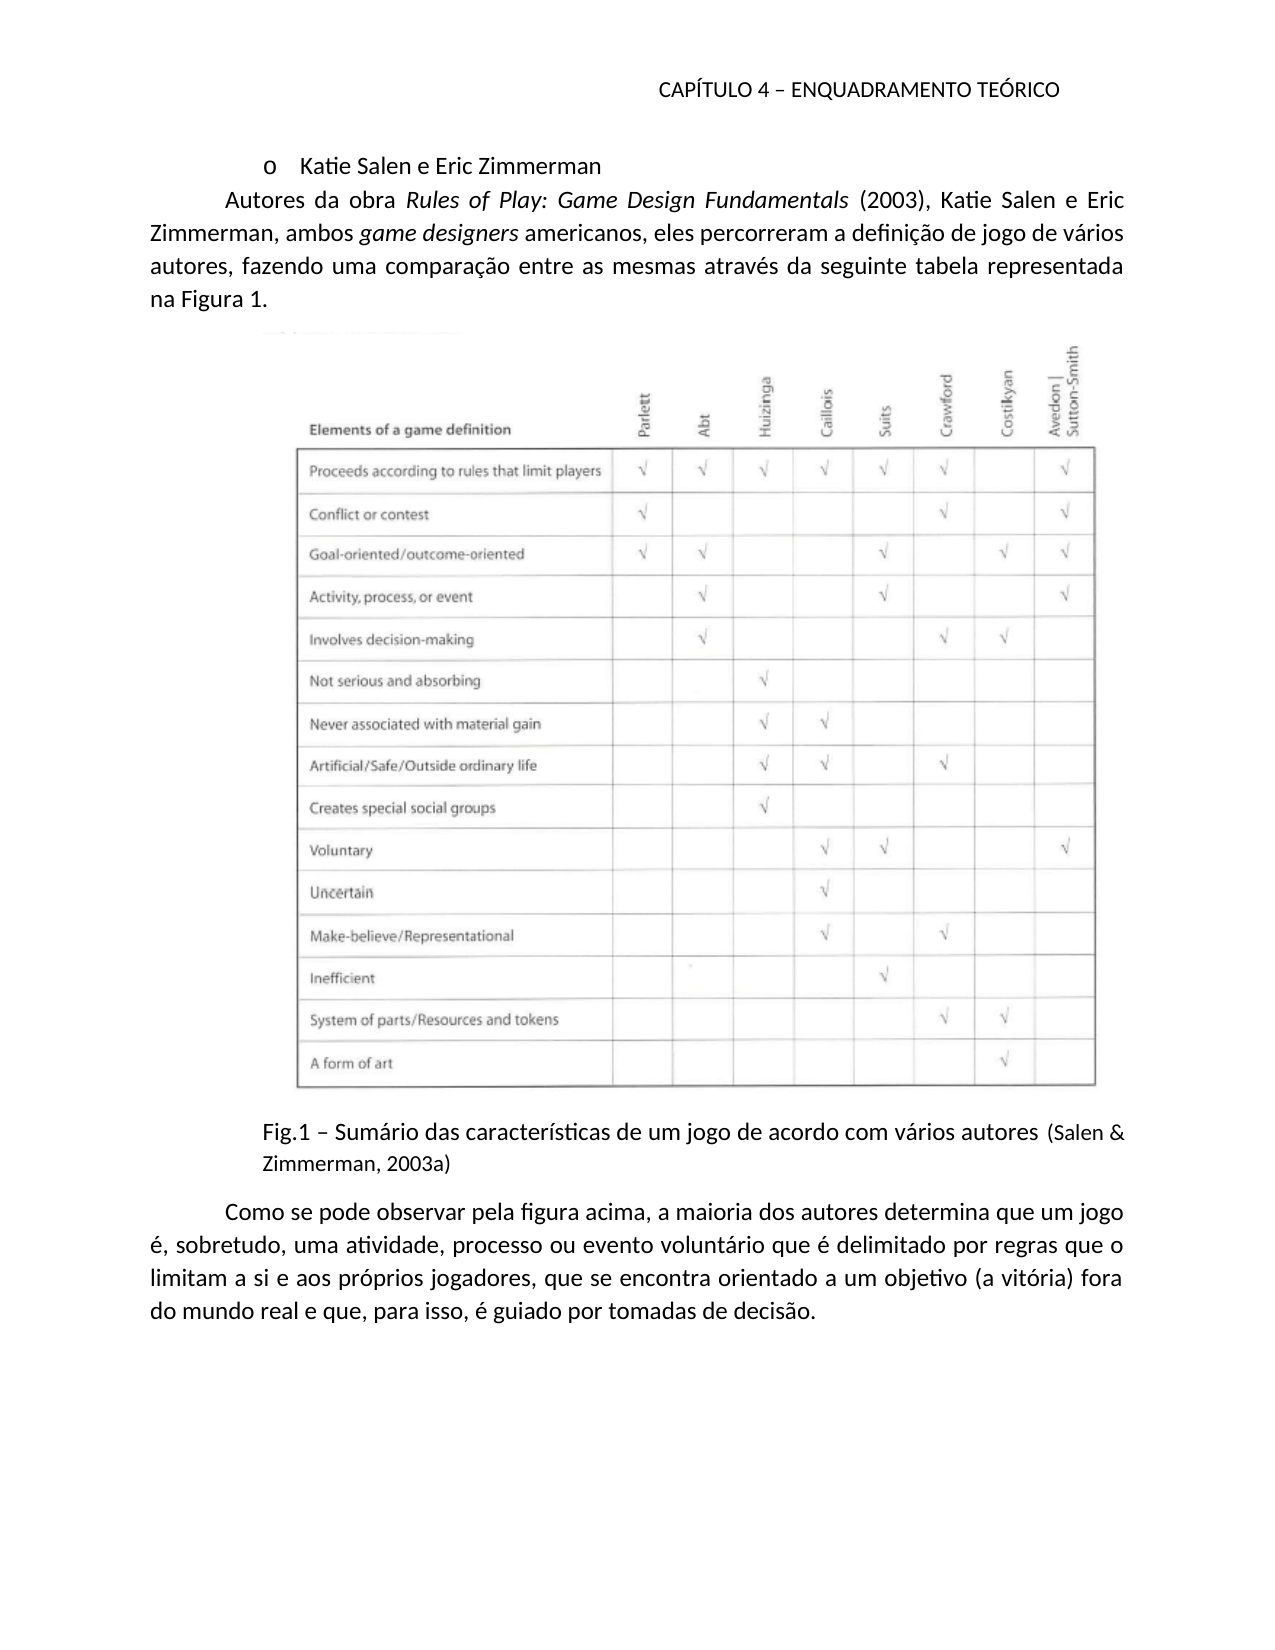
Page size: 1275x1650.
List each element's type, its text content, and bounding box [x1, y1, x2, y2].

text Autores da obra Rules of Play: Game Design Fundamentals (2003), Katie Salen e Eric Zimmerman, ambos game designers americanos, eles percorreram a definição de jogo de vários autores, fazendo uma comparação entre as mesmas através da seguinte tabela representada na Figura 1. [150, 184, 1125, 313]
list Katie Salen e Eric Zimmerman [262, 150, 1125, 182]
text Como se pode observar pela figura acima, a maioria dos autores determina que um jogo é, sobretudo, uma atividade, processo ou evento voluntário que é delimitado por regras que o limitam a si e aos próprios jogadores, que se encontra orientado a um objetivo (a vitória) fora do mundo real e que, para isso, é guiado por tomadas de decisão. [150, 1196, 1125, 1325]
picture [262, 332, 1137, 1098]
text Fig.1 – Sumário das características de um jogo de acordo com vários autores [262, 1116, 1125, 1177]
